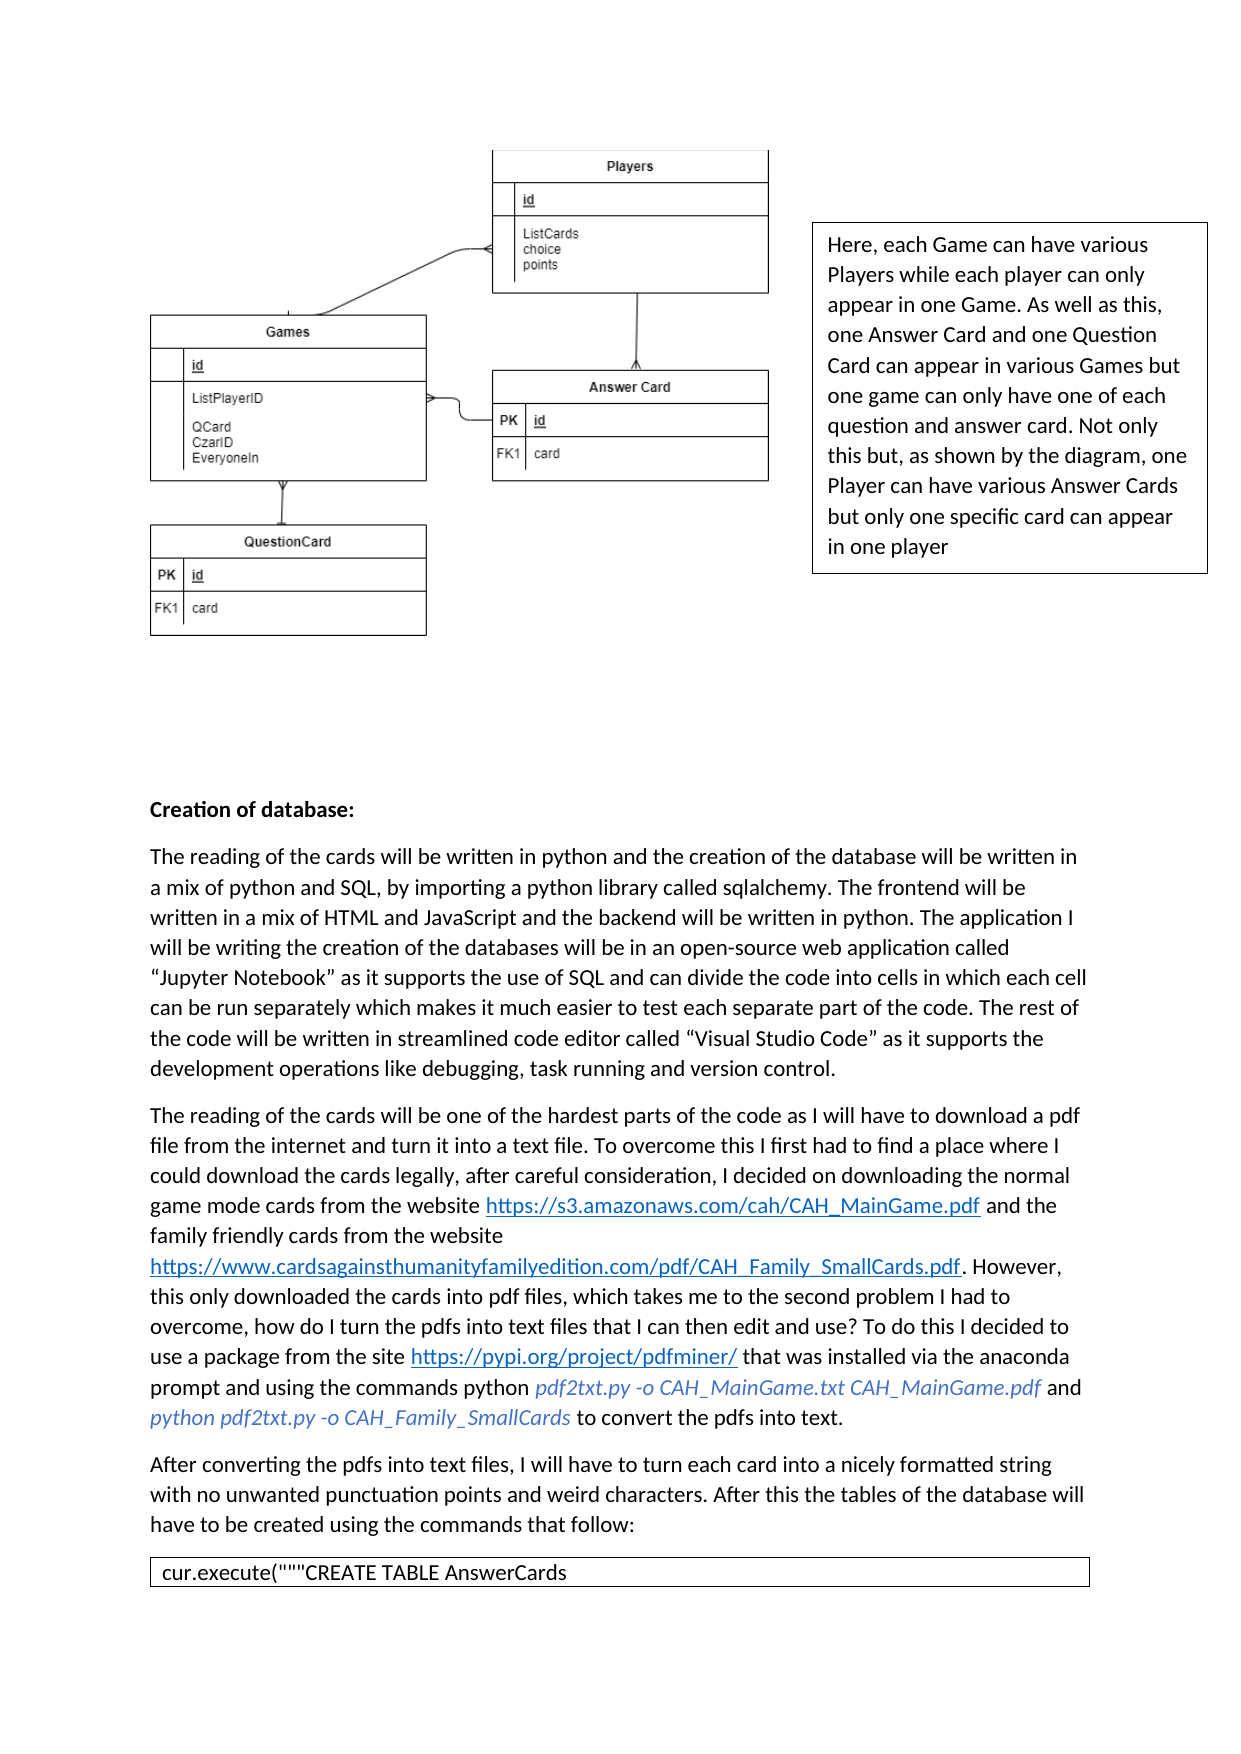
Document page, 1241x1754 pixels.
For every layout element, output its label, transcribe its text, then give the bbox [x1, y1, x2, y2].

text The reading of the cards will be written in python and the creation of the database will be written in a mix of python and SQL, by importing a python library called sqlalchemy. The frontend will be written in a mix of HTML and JavaScript and the backend will be written in python. The application I will be writing the creation of the databases will be in an open-source web application called “Jupyter Notebook” as it supports the use of SQL and can divide the code into cells in which each cell can be run separately which makes it much easier to test each separate part of the code. The rest of the code will be written in streamlined code editor called “Visual Studio Code” as it supports the development operations like debugging, task running and version control. [150, 842, 1090, 1082]
text Creation of database: [150, 796, 1090, 823]
picture [150, 150, 769, 636]
text After converting the pdfs into text files, I will have to turn each card into a nicely formatted string with no unwanted punctuation points and weird characters. After this the tables of the database will have to be created using the commands that follow: [150, 1450, 1090, 1538]
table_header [151, 1558, 1089, 1586]
text The reading of the cards will be one of the hardest parts of the code as I will have to download a pdf file from the internet and turn it into a text file. To overcome this I first had to find a place where I could download the cards legally, after careful consideration, I decided on downloading the normal game mode cards from the website https://s3.amazonaws.com/cah/CAH_MainGame.pdf and the family friendly cards from the website https://www.cardsagainsthumanityfamilyedition.com/pdf/CAH_Family_SmallCards.pdf. However, this only downloaded the cards into pdf files, which takes me to the second problem I had to overcome, how do I turn the pdfs into text files that I can then edit and use? To do this I decided to use a package from the site https://pypi.org/project/pdfminer/ that was installed via the anaconda prompt and using the commands python pdf2txt.py -o CAH_MainGame.txt CAH_MainGame.pdf and python pdf2txt.py -o CAH_Family_SmallCards to convert the pdfs into text. [150, 1101, 1090, 1431]
